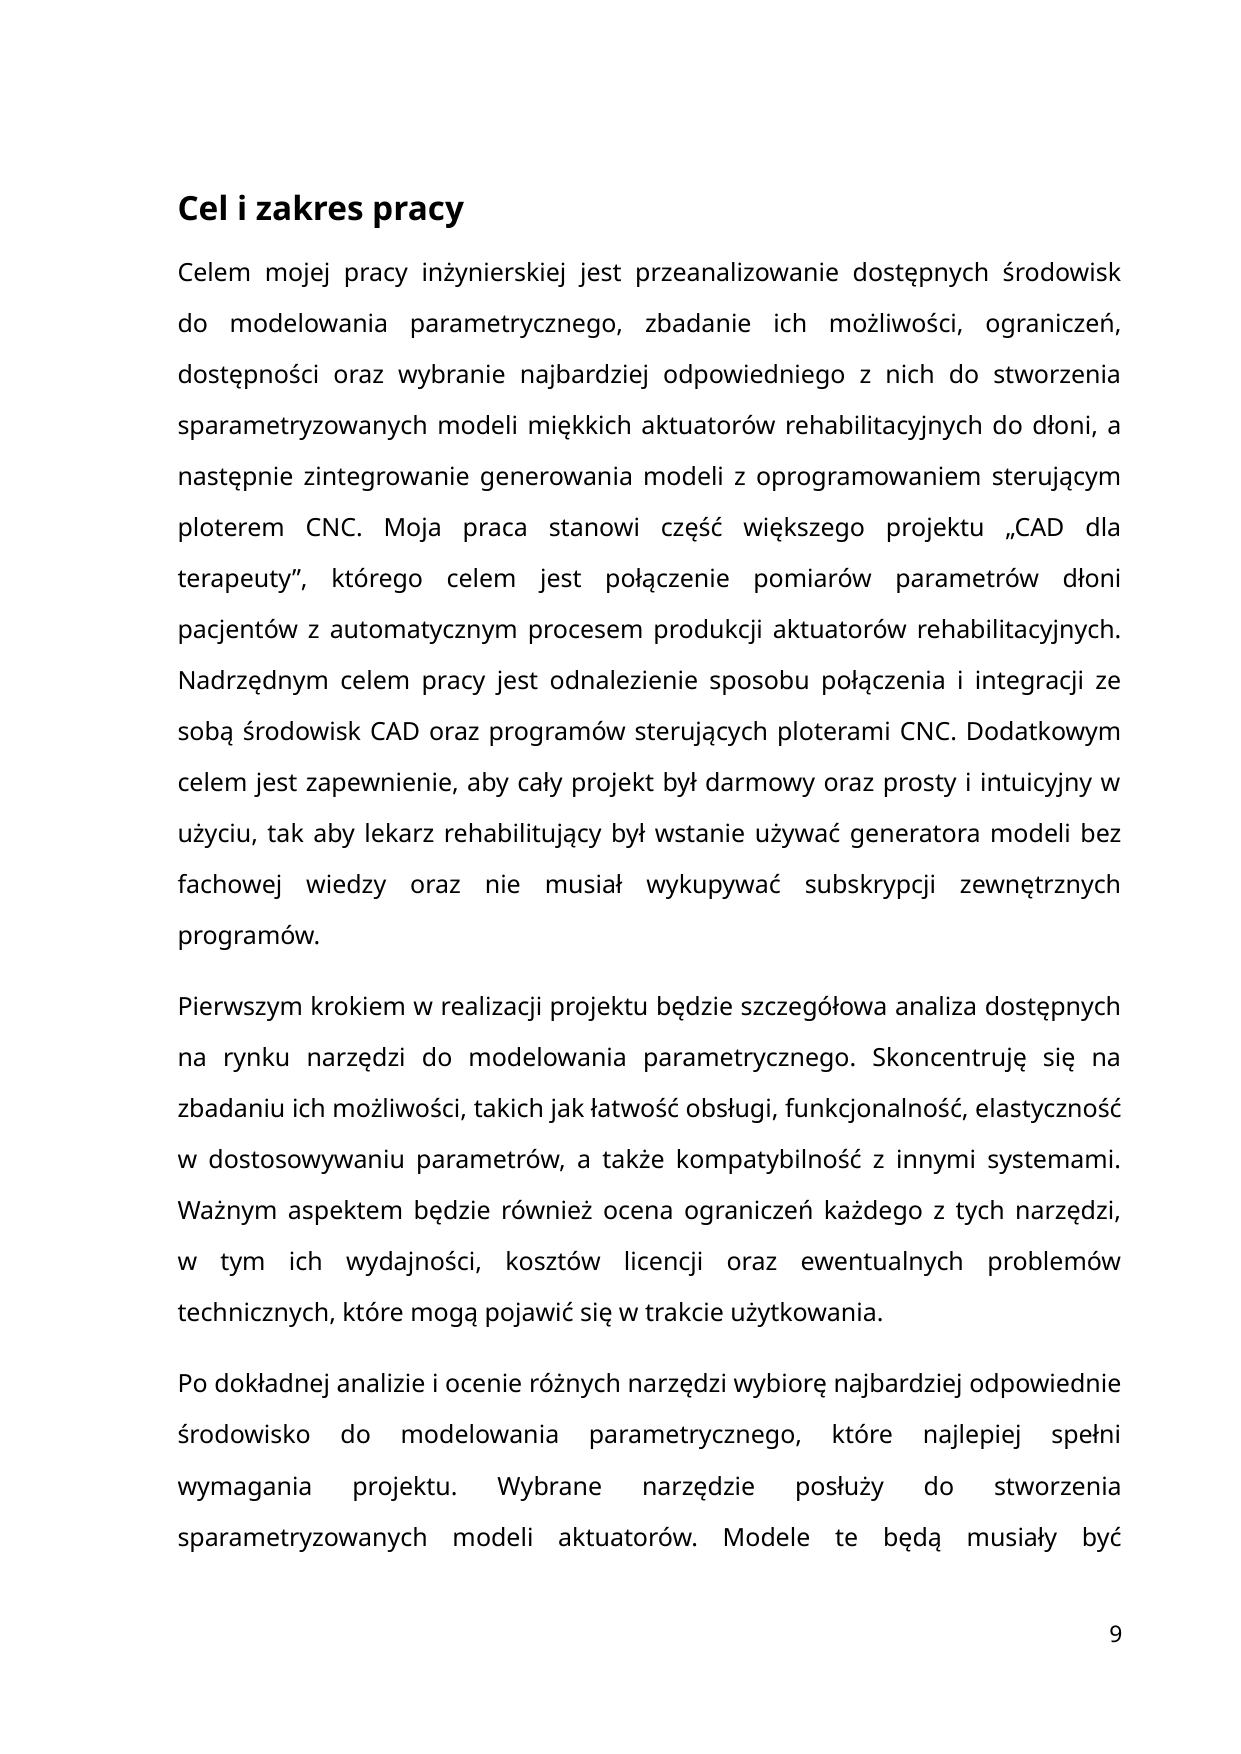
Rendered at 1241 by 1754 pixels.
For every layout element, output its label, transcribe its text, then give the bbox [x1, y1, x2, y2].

subtitle Cel i zakres pracy [177, 185, 1122, 231]
text Celem mojej pracy inżynierskiej jest przeanalizowanie dostępnych środowisk do modelowania parametrycznego, zbadanie ich możliwości, ograniczeń, dostępności oraz wybranie najbardziej odpowiedniego z nich do stworzenia sparametryzowanych modeli miękkich aktuatorów rehabilitacyjnych do dłoni, a następnie zintegrowanie generowania modeli z oprogramowaniem sterującym ploterem CNC. Moja praca stanowi część większego projektu „CAD dla terapeuty”, którego celem jest połączenie pomiarów parametrów dłoni pacjentów z automatycznym procesem produkcji aktuatorów rehabilitacyjnych. Nadrzędnym celem pracy jest odnalezienie sposobu połączenia i integracji ze sobą środowisk CAD oraz programów sterujących ploterami CNC. Dodatkowym celem jest zapewnienie, aby cały projekt był darmowy oraz prosty i intuicyjny w użyciu, tak aby lekarz rehabilitujący był wstanie używać generatora modeli bez fachowej wiedzy oraz nie musiał wykupywać subskrypcji zewnętrznych programów. [177, 254, 1122, 952]
text Pierwszym krokiem w realizacji projektu będzie szczegółowa analiza dostępnych na rynku narzędzi do modelowania parametrycznego. Skoncentruję się na zbadaniu ich możliwości, takich jak łatwość obsługi, funkcjonalność, elastyczność w dostosowywaniu parametrów, a także kompatybilność z innymi systemami. Ważnym aspektem będzie również ocena ograniczeń każdego z tych narzędzi, w tym ich wydajności, kosztów licencji oraz ewentualnych problemów technicznych, które mogą pojawić się w trakcie użytkowania. [177, 989, 1122, 1329]
